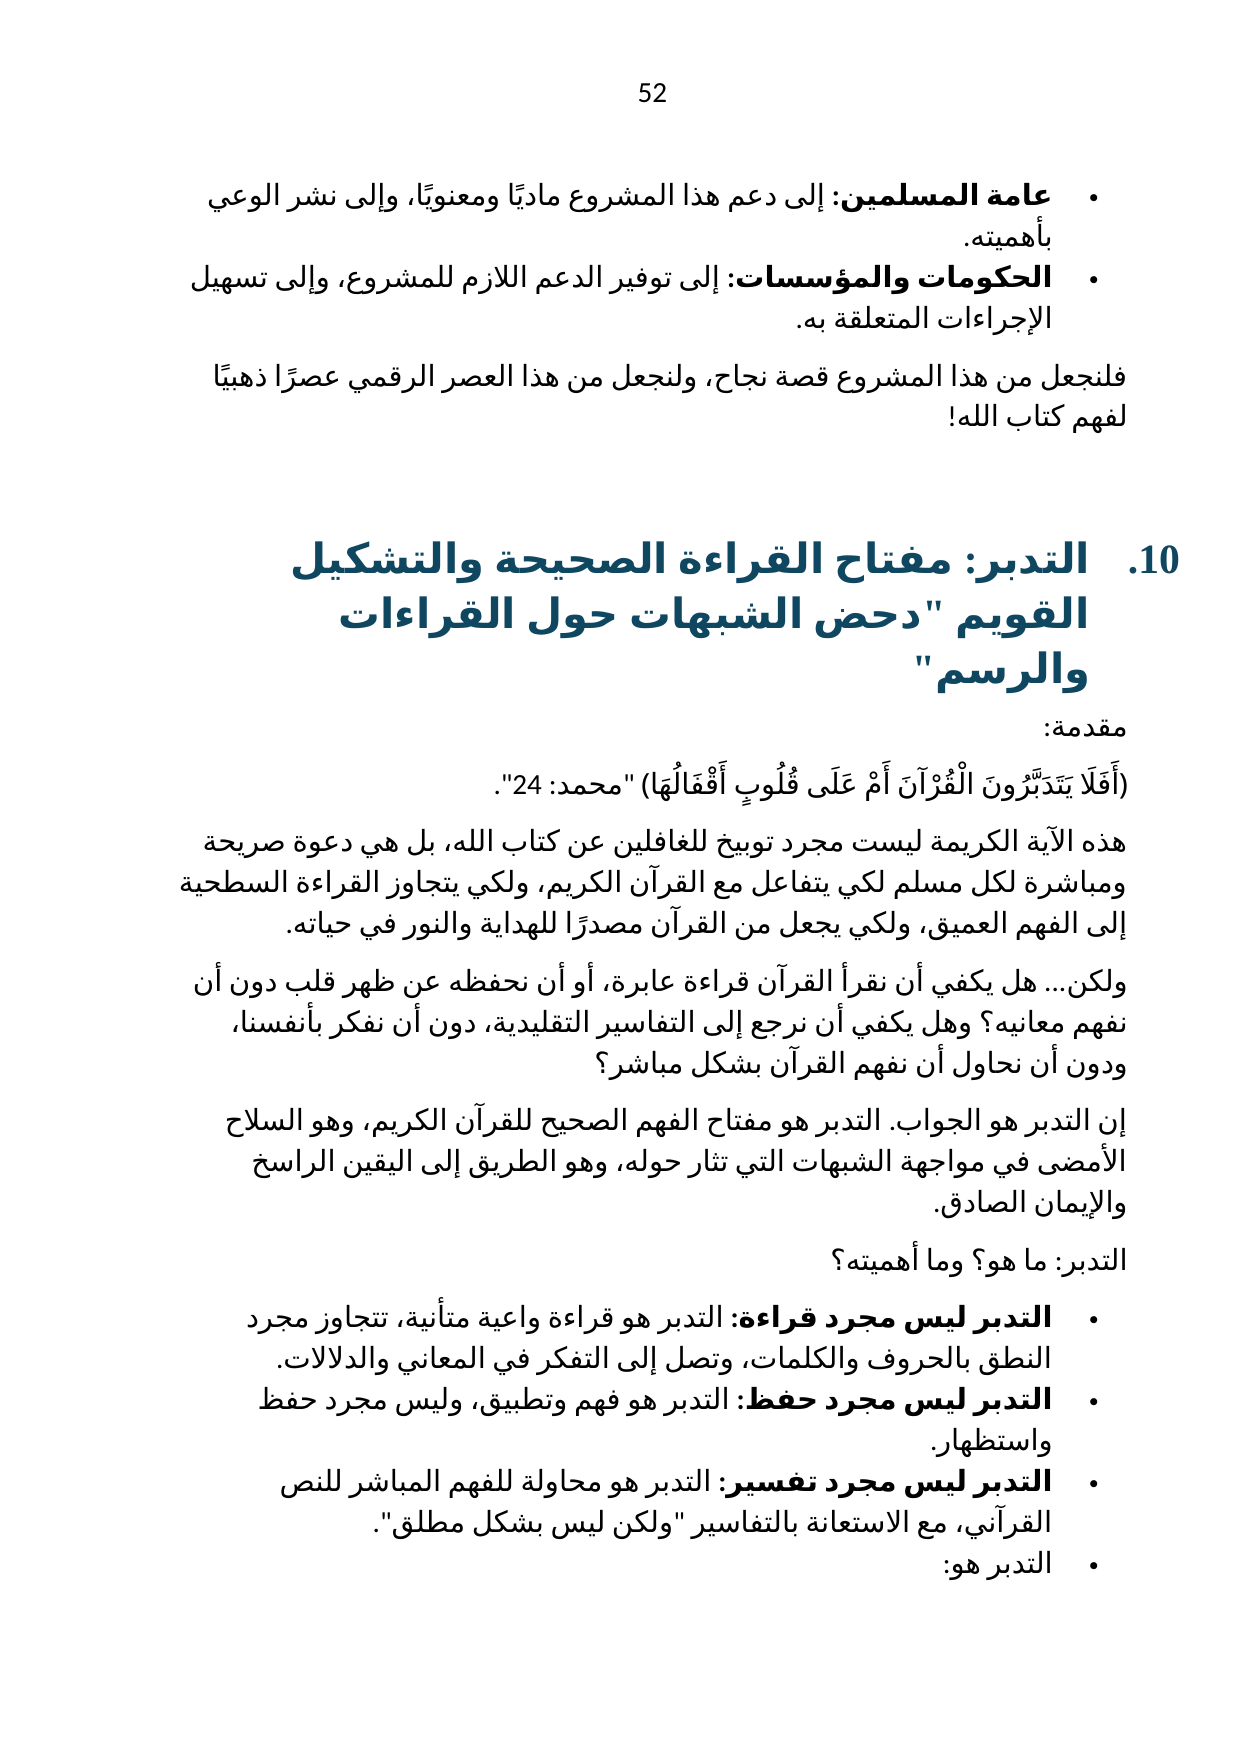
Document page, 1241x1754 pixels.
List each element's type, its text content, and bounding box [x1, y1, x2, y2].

list عامة المسلمين: إلى دعم هذا المشروع ماديًا ومعنويًا، وإلى نشر الوعي بأهميته. [177, 177, 1090, 254]
text ولكن... هل يكفي أن نقرأ القرآن قراءة عابرة، أو أن نحفظه عن ظهر قلب دون أن نفهم معانيه؟ وهل يكفي أن نرجع إلى التفاسير التقليدية، دون أن نفكر بأنفسنا، ودون أن نحاول أن نفهم القرآن بشكل مباشر؟ [177, 963, 1128, 1080]
text فلنجعل من هذا المشروع قصة نجاح، ولنجعل من هذا العصر الرقمي عصرًا ذهبيًا لفهم كتاب الله! [177, 358, 1128, 434]
text التدبر: ما هو؟ وما أهميته؟ [177, 1242, 1128, 1277]
text مقدمة: [177, 708, 1128, 744]
list التدبر ليس مجرد قراءة: التدبر هو قراءة واعية متأنية، تتجاوز مجرد النطق بالحروف والكلمات، وتصل إلى التفكر في المعاني والدلالات. [177, 1299, 1090, 1376]
list التدبر ليس مجرد تفسير: التدبر هو محاولة للفهم المباشر للنص القرآني، مع الاستعانة بالتفاسير "ولكن ليس بشكل مطلق". [177, 1463, 1090, 1540]
text هذه الآية الكريمة ليست مجرد توبيخ للغافلين عن كتاب الله، بل هي دعوة صريحة ومباشرة لكل مسلم لكي يتفاعل مع القرآن الكريم، ولكي يتجاوز القراءة السطحية إلى الفهم العميق، ولكي يجعل من القرآن مصدرًا للهداية والنور في حياته. [177, 823, 1128, 941]
list التدبر هو: [177, 1545, 1090, 1581]
list الحكومات والمؤسسات: إلى توفير الدعم اللازم للمشروع، وإلى تسهيل الإجراءات المتعلقة به. [177, 259, 1090, 336]
list التدبر ليس مجرد حفظ: التدبر هو فهم وتطبيق، وليس مجرد حفظ واستظهار. [177, 1381, 1090, 1458]
subtitle التدبر: مفتاح القراءة الصحيحة والتشكيل القويم "دحض الشبهات حول القراءات والرسم" [177, 534, 1128, 693]
text ﴿أَفَلَا يَتَدَبَّرُونَ الْقُرْآنَ أَمْ عَلَى قُلُوبٍ أَقْفَالُهَا﴾ "محمد: 24". [177, 766, 1128, 801]
text إن التدبر هو الجواب. التدبر هو مفتاح الفهم الصحيح للقرآن الكريم، وهو السلاح الأمضى في مواجهة الشبهات التي تثار حوله، وهو الطريق إلى اليقين الراسخ والإيمان الصادق. [177, 1102, 1128, 1220]
